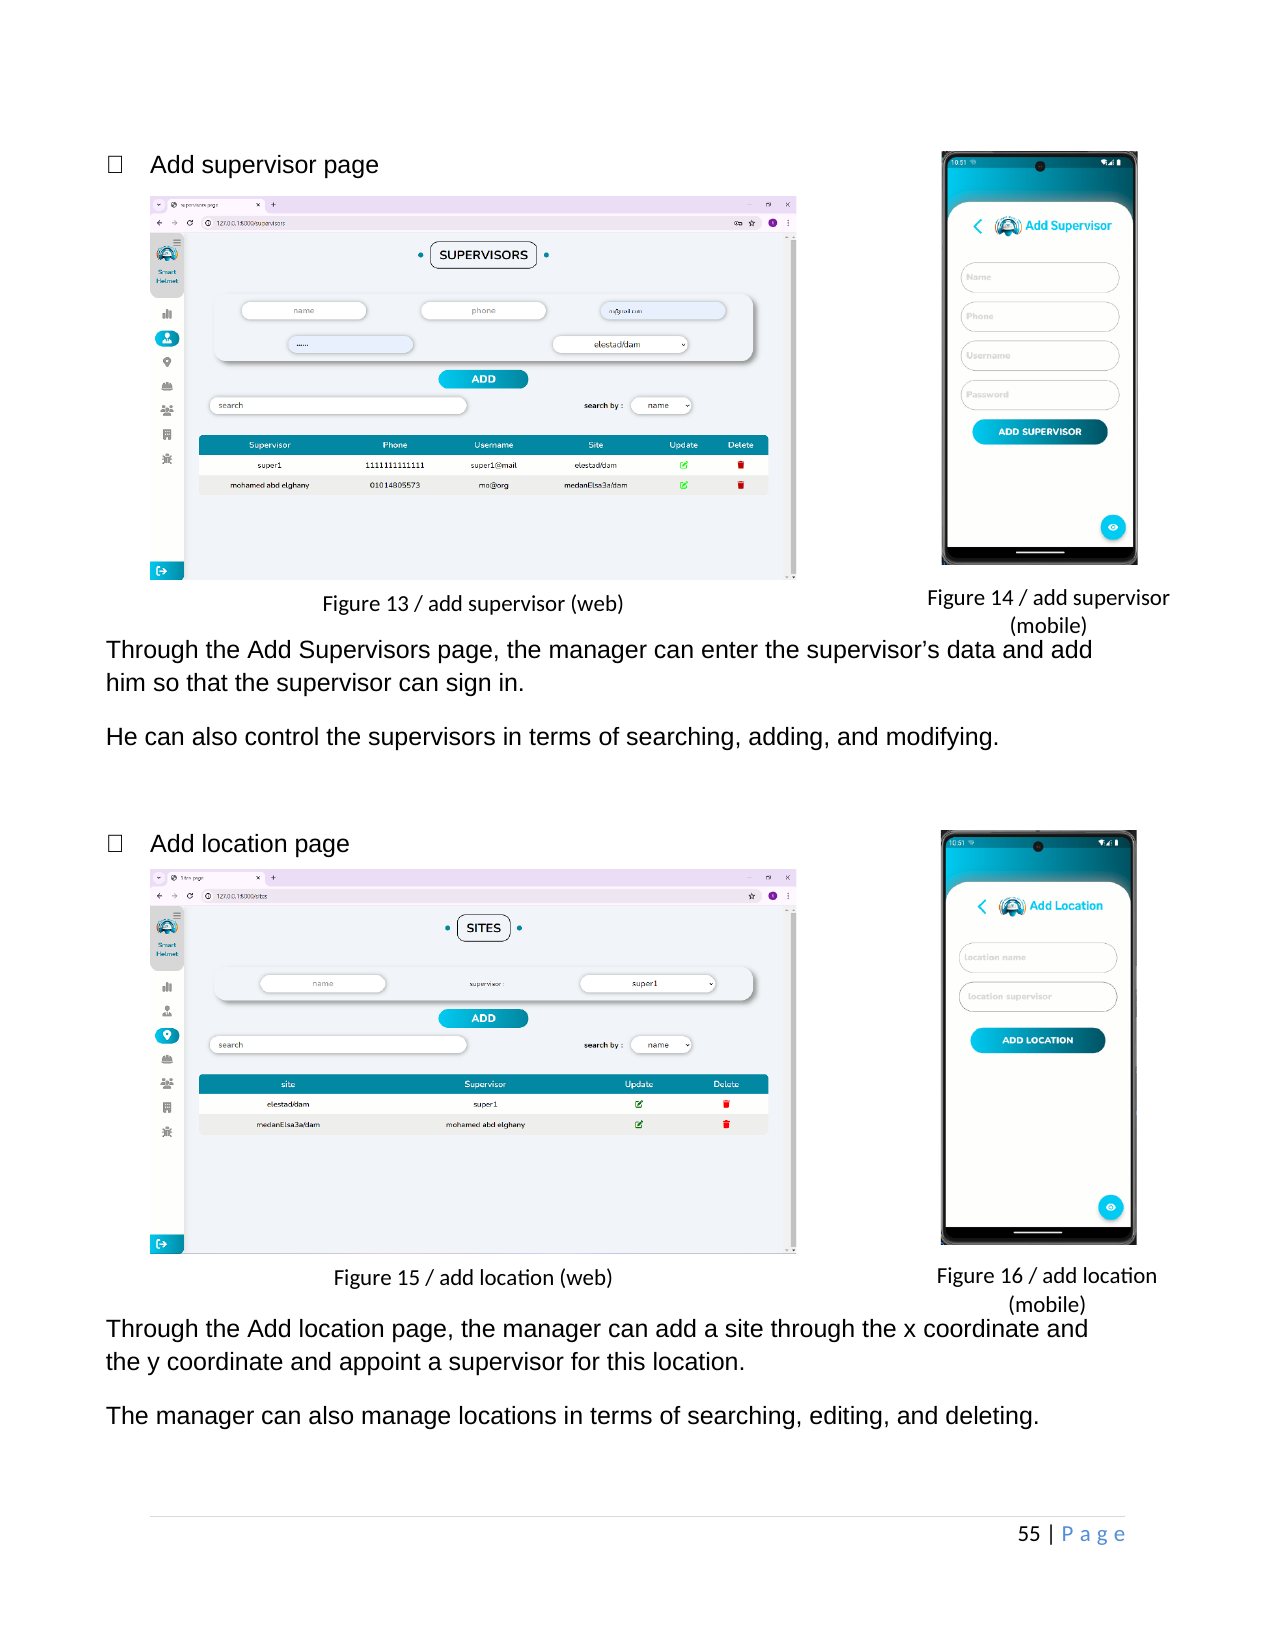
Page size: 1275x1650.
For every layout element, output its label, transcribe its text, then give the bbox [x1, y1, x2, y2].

text Through the Add location page, the manager can add a site through the x coordinate and the y coordinate and appoint a supervisor for this location. [106, 1314, 1125, 1376]
text The manager can also manage locations in terms of searching, editing, and deleting. [106, 1401, 1125, 1429]
picture [150, 869, 797, 1254]
text He can also control the supervisors in terms of searching, adding, and modifying. [106, 722, 1125, 750]
picture [940, 830, 1137, 1245]
text Through the Add Supervisors page, the manager can enter the supervisor’s data and add him so that the supervisor can sign in. [106, 635, 1125, 696]
text  Add supervisor page [106, 150, 1125, 179]
picture [941, 151, 1138, 565]
picture [150, 196, 797, 580]
text  Add location page [106, 829, 1125, 858]
